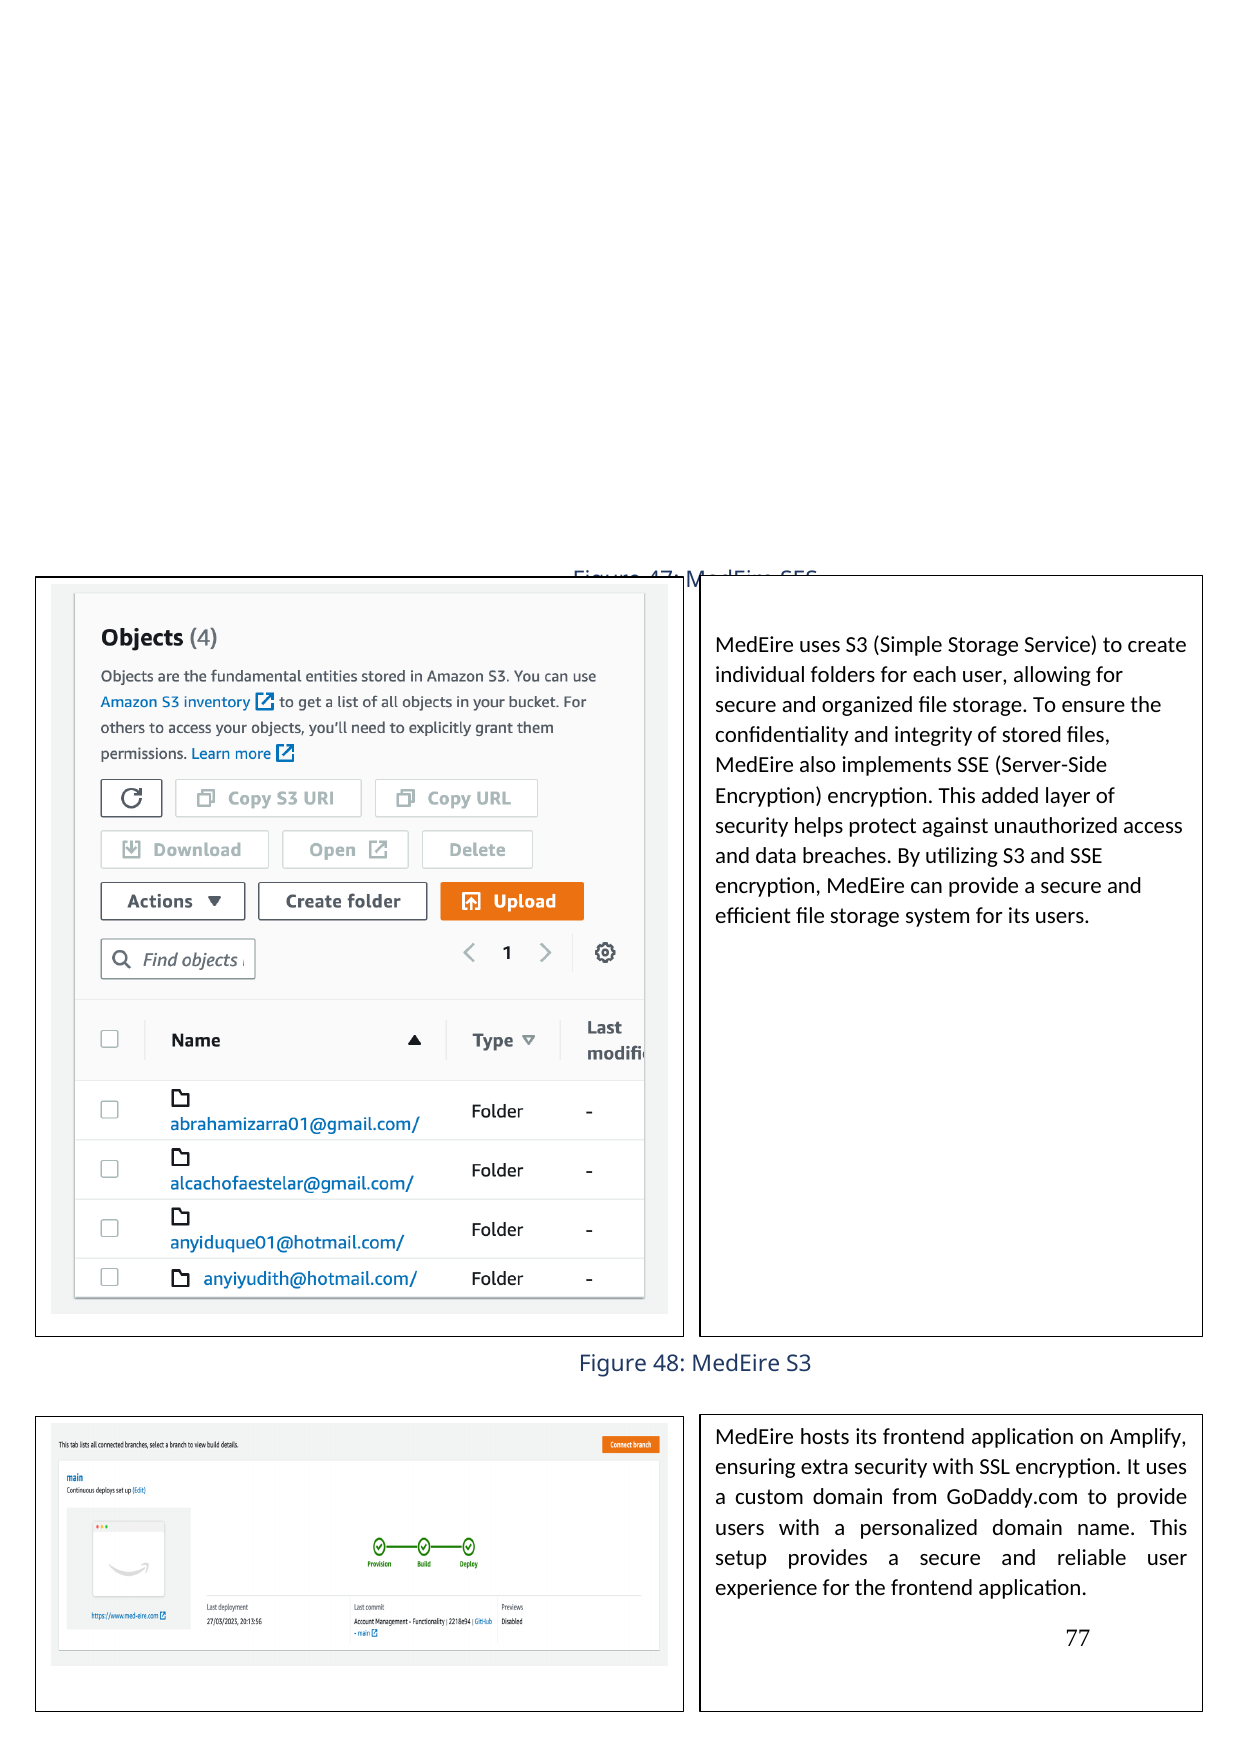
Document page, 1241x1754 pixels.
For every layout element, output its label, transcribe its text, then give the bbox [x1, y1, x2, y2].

subtitle Figure 47: MedEire SES [225, 563, 1090, 594]
picture [51, 1423, 668, 1666]
subtitle Figure 48: MedEire S3 [225, 1347, 1090, 1378]
picture [51, 584, 668, 1314]
